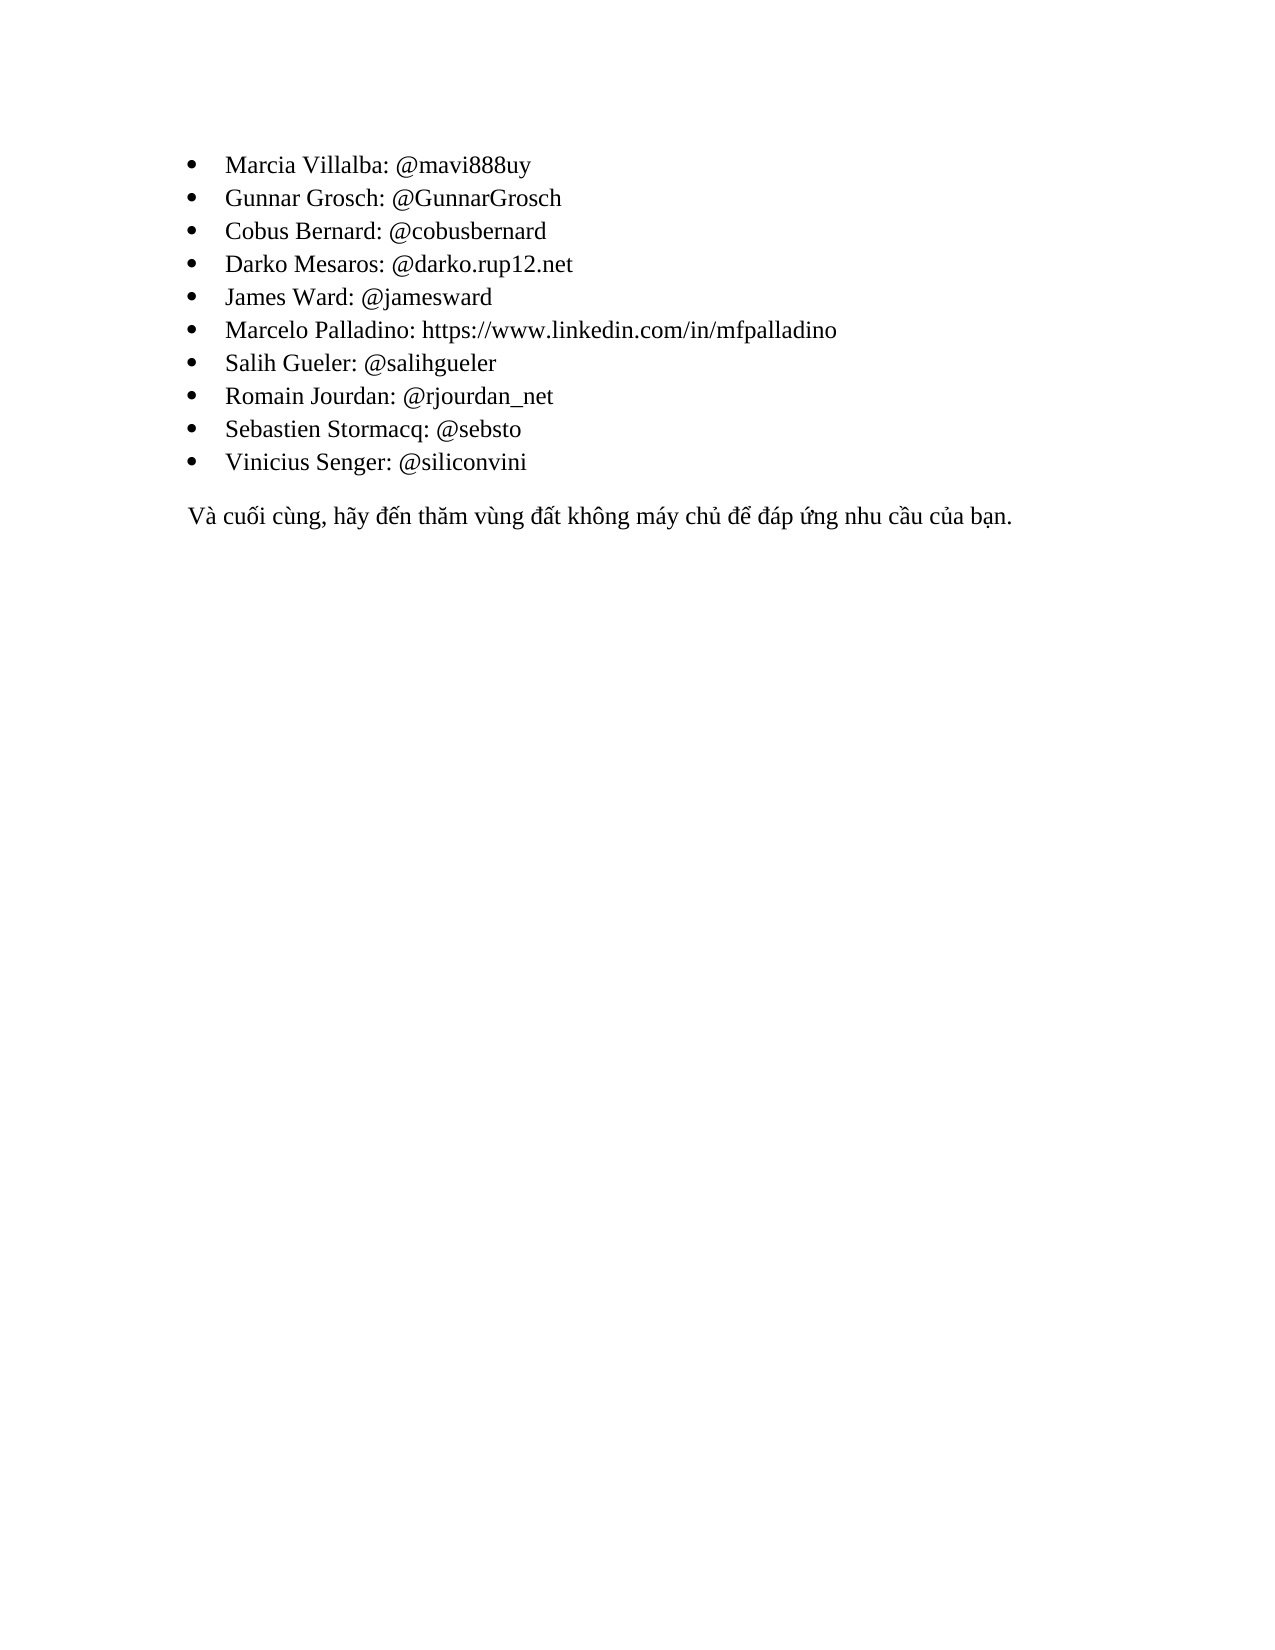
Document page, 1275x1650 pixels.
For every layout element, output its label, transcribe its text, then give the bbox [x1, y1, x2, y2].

list Romain Jourdan: @rjourdan_net [187, 381, 1087, 410]
text Và cuối cùng, hãy đến thăm vùng đất không máy chủ để đáp ứng nhu cầu của bạn. [187, 501, 1087, 530]
list Sebastien Stormacq: @sebsto [187, 414, 1087, 443]
list Darko Mesaros: @darko.rup12.net [187, 249, 1087, 278]
list Salih Gueler: @salihgueler [187, 348, 1087, 377]
list Vinicius Senger: @siliconvini [187, 447, 1087, 476]
list Gunnar Grosch: @GunnarGrosch [187, 183, 1087, 212]
list Marcia Villalba: @mavi888uy [187, 150, 1087, 179]
list Cobus Bernard: @cobusbernard [187, 216, 1087, 245]
list Marcelo Palladino: https://www.linkedin.com/in/mfpalladino [187, 315, 1087, 344]
list James Ward: @jamesward [187, 282, 1087, 311]
